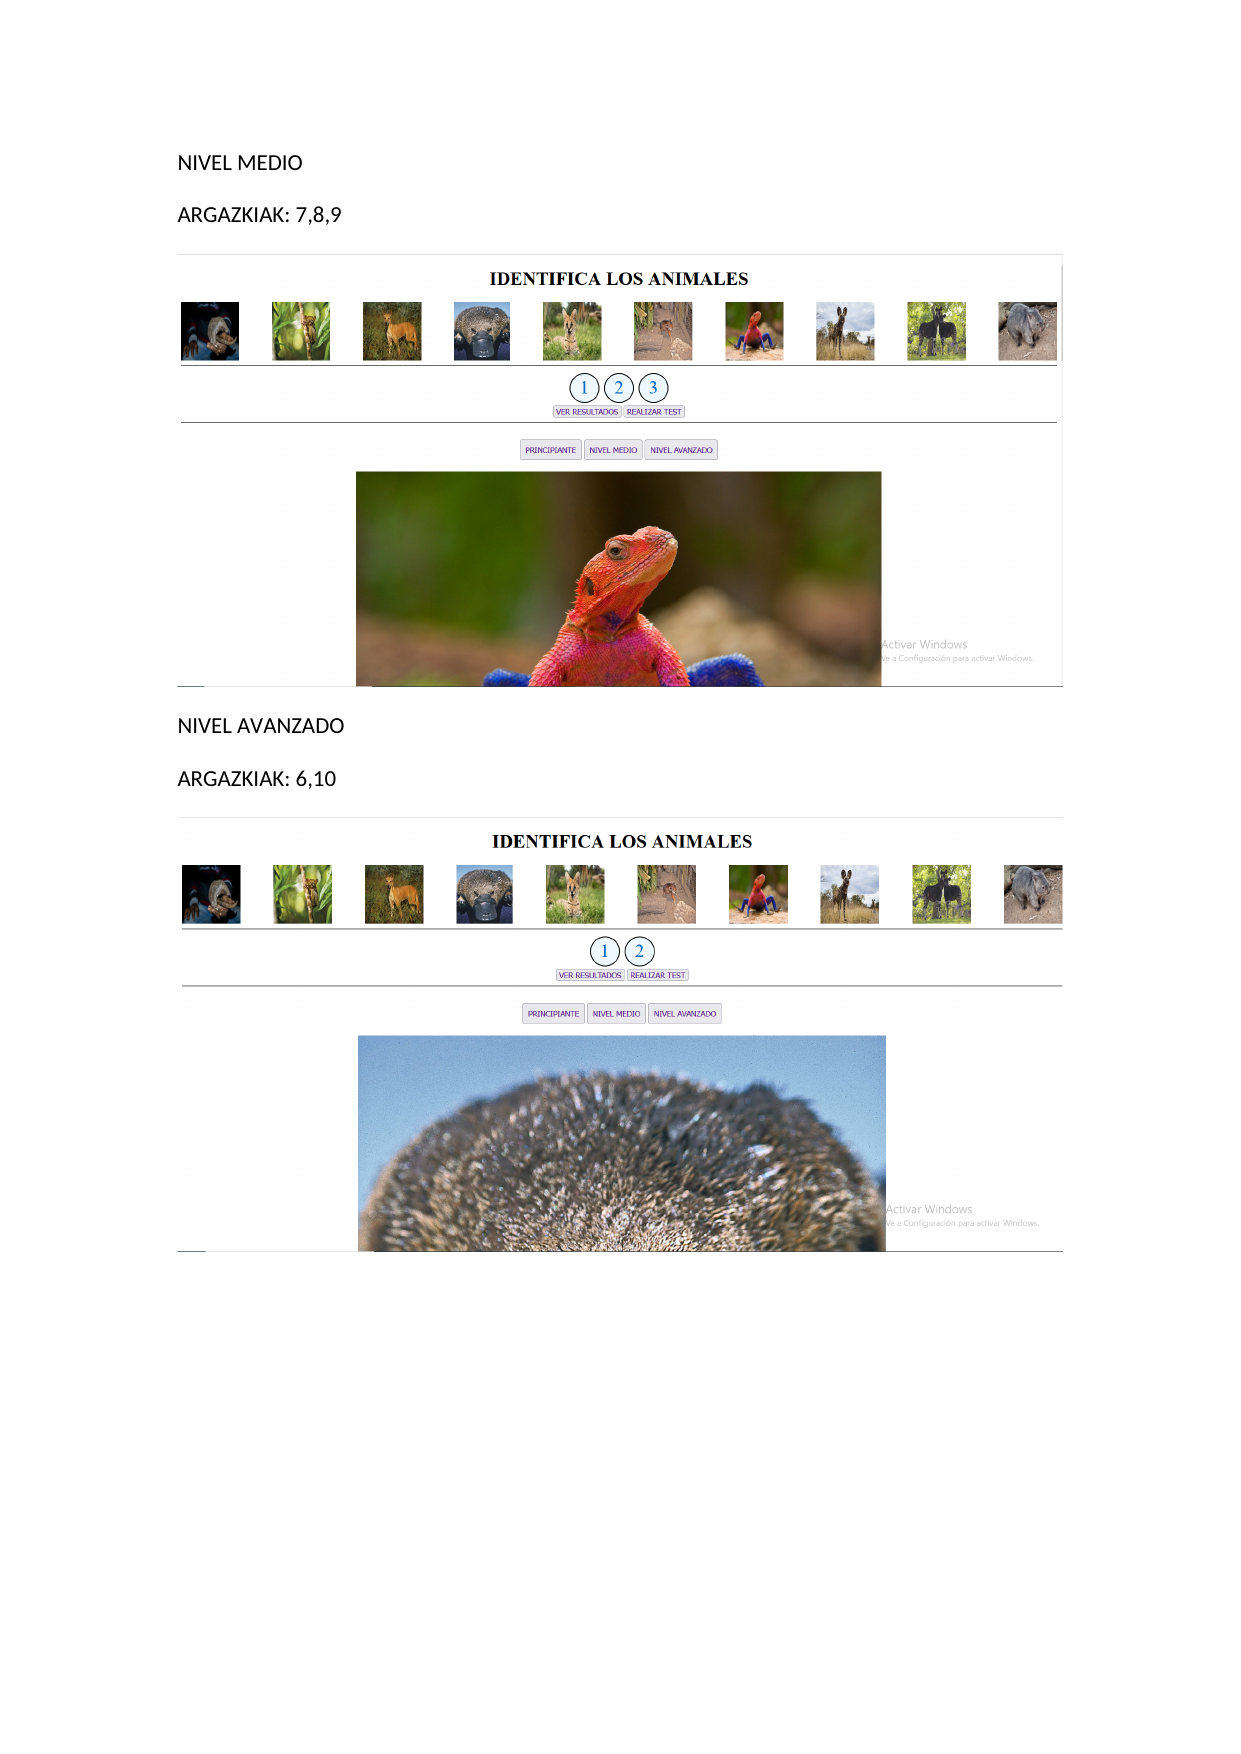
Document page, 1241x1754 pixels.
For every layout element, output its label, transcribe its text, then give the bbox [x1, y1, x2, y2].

picture [177, 817, 1063, 1252]
text ARGAZKIAK: 6,10 [177, 764, 1063, 793]
text NIVEL MEDIO [177, 148, 1063, 176]
text ARGAZKIAK: 7,8,9 [177, 201, 1063, 229]
picture [177, 253, 1063, 687]
text NIVEL AVANZADO [177, 712, 1063, 739]
